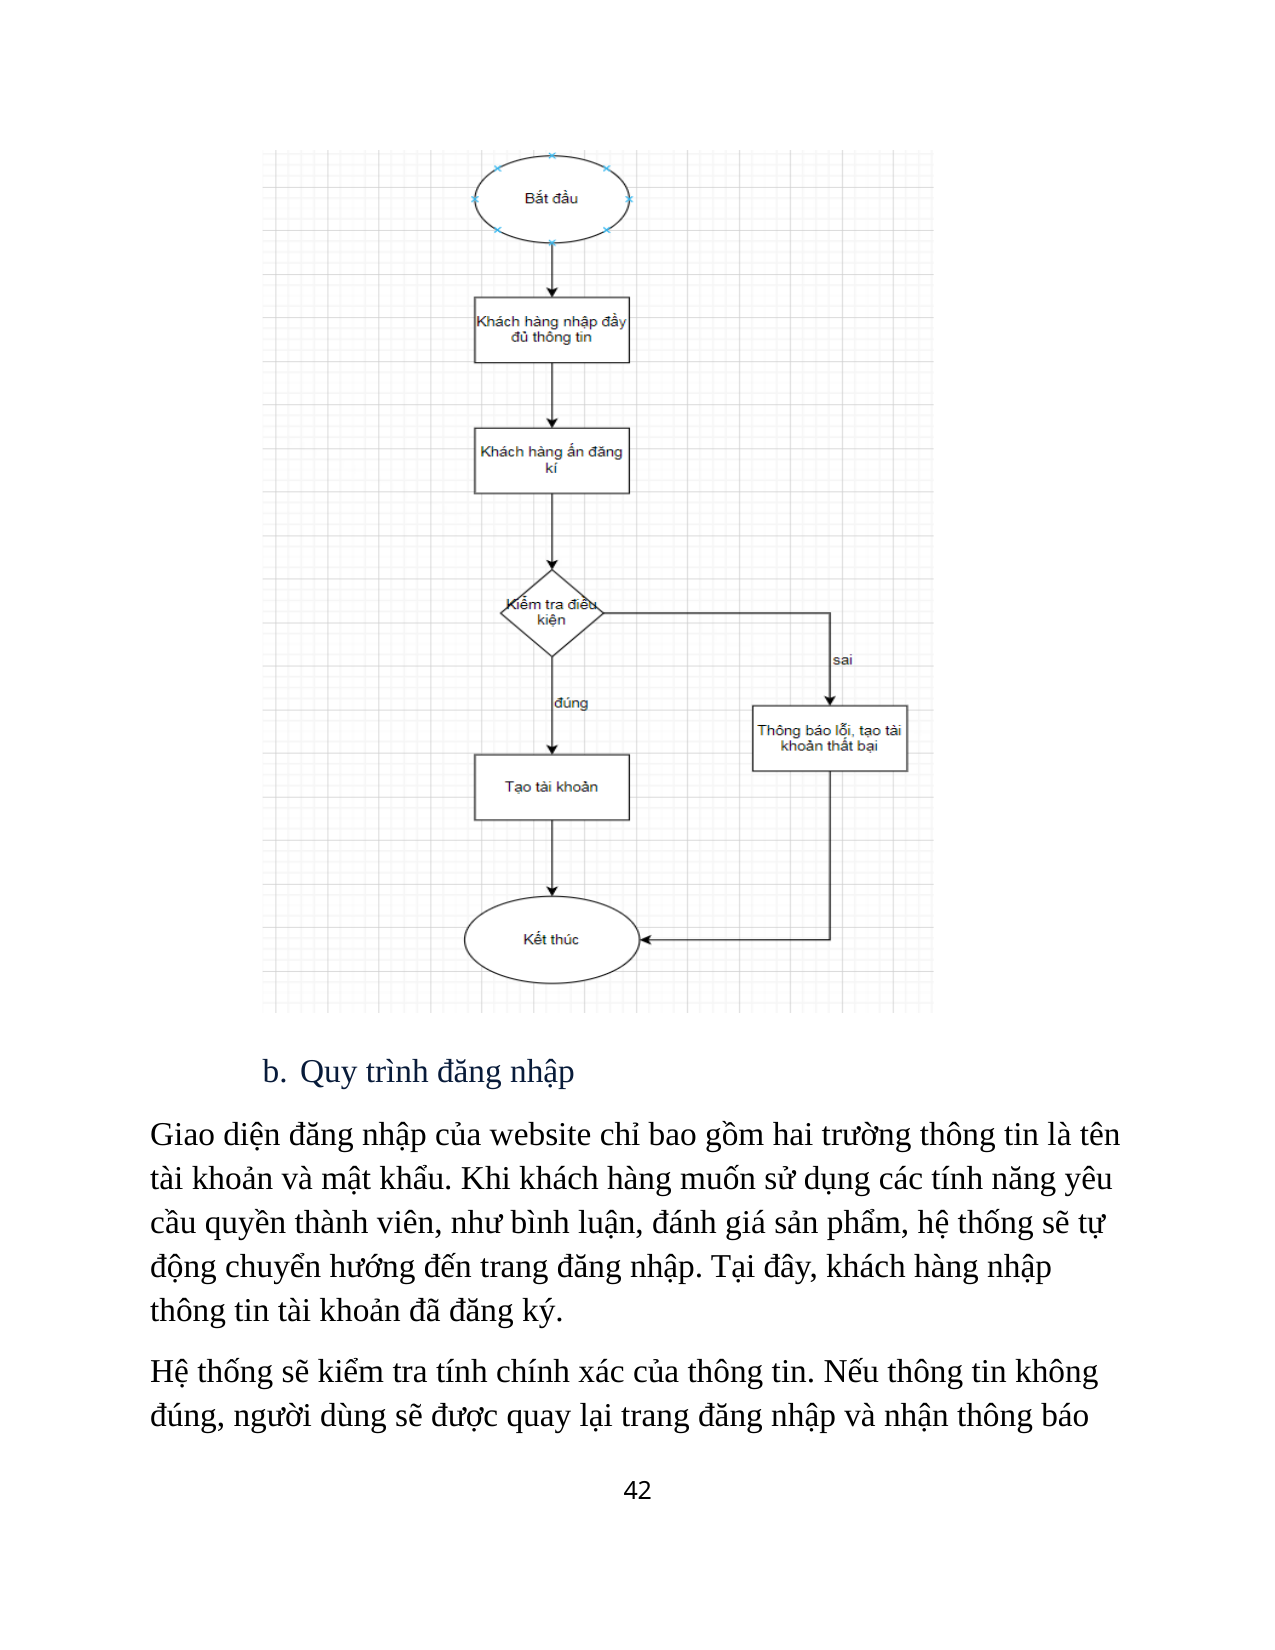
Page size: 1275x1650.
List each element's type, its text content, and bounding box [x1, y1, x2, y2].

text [150, 1351, 1125, 1433]
list Quy trình đăng nhập [262, 1051, 1125, 1089]
picture [262, 150, 934, 1013]
text Giao diện đăng nhập của website chỉ bao gồm hai trường thông tin là tên tài khoản và mật khẩu. Khi khách hàng muốn sử dụng các tính năng yêu cầu quyền thành viên, như bình luận, đánh giá sản phẩm, hệ thống sẽ tự động chuyển hướng đến trang đăng nhập. Tại đây, khách hàng nhập thông tin tài khoản đã đăng ký. [150, 1114, 1125, 1329]
